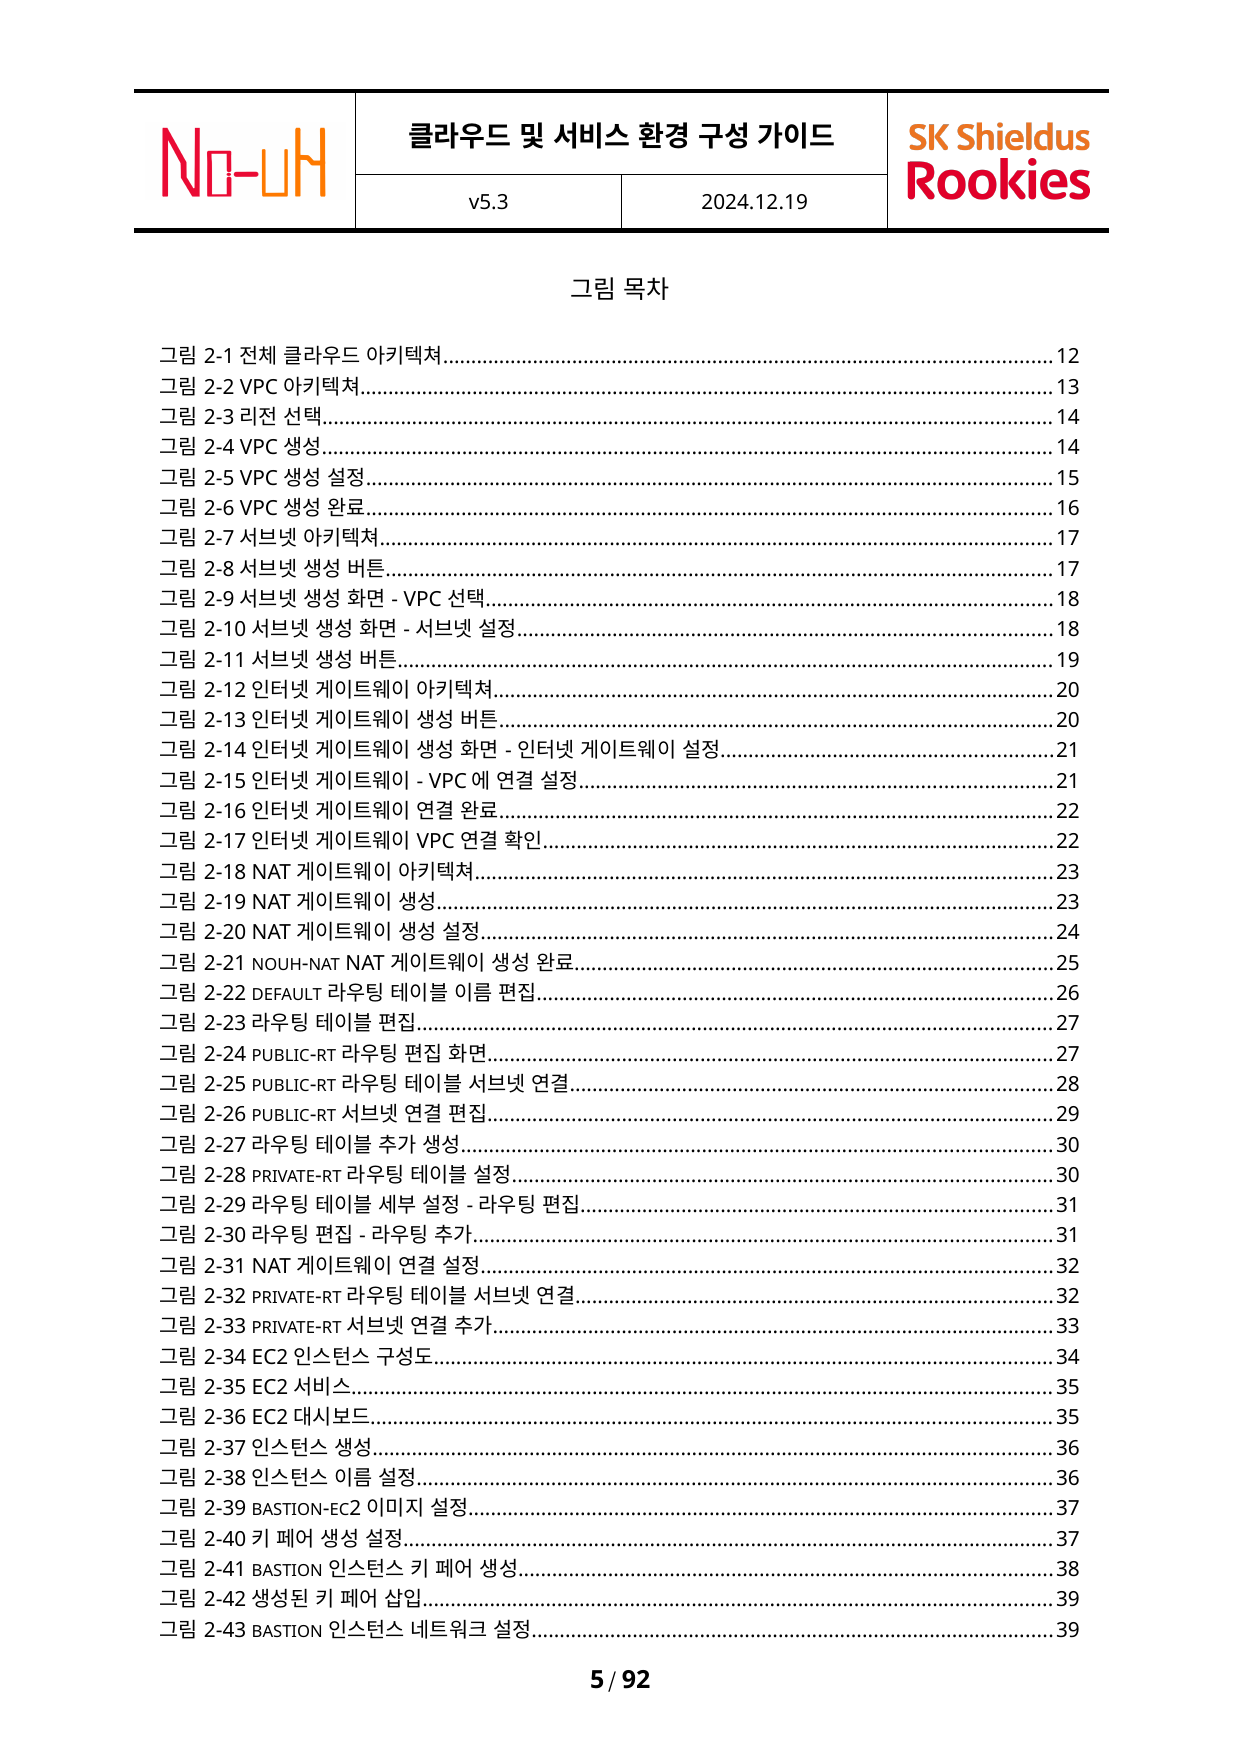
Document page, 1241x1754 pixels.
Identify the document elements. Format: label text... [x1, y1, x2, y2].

text 그림 2-5 VPC 생성 설정 15 [159, 461, 1081, 491]
text 그림 2-2 VPC 아키텍쳐 13 [159, 370, 1081, 400]
text 그림 2-43 bastion 인스턴스 네트워크 설정 39 [159, 1613, 1081, 1643]
text 그림 2-25 public-rt 라우팅 테이블 서브넷 연결 28 [159, 1067, 1081, 1097]
text 그림 2-15 인터넷 게이트웨이 - VPC에 연결 설정 21 [159, 764, 1081, 794]
picture [145, 122, 347, 200]
text 그림 2-14 인터넷 게이트웨이 생성 화면 - 인터넷 게이트웨이 설정 21 [159, 734, 1081, 764]
picture [906, 118, 1090, 204]
text 그림 2-24 public-rt 라우팅 편집 화면 27 [159, 1037, 1081, 1067]
text 그림 2-20 NAT 게이트웨이 생성 설정 24 [159, 916, 1081, 946]
text 그림 2-33 private-rt 서브넷 연결 추가 33 [159, 1310, 1081, 1340]
text 그림 2-26 public-rt 서브넷 연결 편집 29 [159, 1097, 1081, 1128]
text 그림 2-13 인터넷 게이트웨이 생성 버튼 20 [159, 703, 1081, 734]
text 그림 2-1 전체 클라우드 아키텍쳐 12 [159, 340, 1081, 370]
text 그림 목차 [159, 269, 1081, 306]
text 그림 2-42 생성된 키 페어 삽입 39 [159, 1582, 1081, 1613]
text 그림 2-10 서브넷 생성 화면 - 서브넷 설정 18 [159, 612, 1081, 643]
text 그림 2-6 VPC 생성 완료 16 [159, 491, 1081, 522]
text 그림 2-39 bastion-ec2 이미지 설정 37 [159, 1492, 1081, 1522]
text 그림 2-19 NAT 게이트웨이 생성 23 [159, 885, 1081, 916]
text 그림 2-18 NAT 게이트웨이 아키텍쳐 23 [159, 855, 1081, 885]
text 그림 2-28 private-rt 라우팅 테이블 설정 30 [159, 1158, 1081, 1188]
text 그림 2-36 EC2 대시보드 35 [159, 1401, 1081, 1431]
text 그림 2-32 private-rt 라우팅 테이블 서브넷 연결 32 [159, 1279, 1081, 1310]
text 그림 2-30 라우팅 편집 - 라우팅 추가 31 [159, 1219, 1081, 1249]
text 그림 2-9 서브넷 생성 화면 - VPC 선택 18 [159, 582, 1081, 612]
text 그림 2-37 인스턴스 생성 36 [159, 1431, 1081, 1461]
text 그림 2-35 EC2 서비스 35 [159, 1370, 1081, 1401]
text 그림 2-11 서브넷 생성 버튼 19 [159, 643, 1081, 673]
text 그림 2-7 서브넷 아키텍쳐 17 [159, 522, 1081, 552]
text 그림 2-23 라우팅 테이블 편집 27 [159, 1007, 1081, 1037]
text 그림 2-16 인터넷 게이트웨이 연결 완료 22 [159, 794, 1081, 825]
text 그림 2-41 bastion 인스턴스 키 페어 생성 38 [159, 1552, 1081, 1582]
text 그림 2-31 NAT 게이트웨이 연결 설정 32 [159, 1249, 1081, 1279]
text 그림 2-34 EC2 인스턴스 구성도 34 [159, 1340, 1081, 1370]
text 그림 2-12 인터넷 게이트웨이 아키텍쳐 20 [159, 673, 1081, 703]
text 그림 2-40 키 페어 생성 설정 37 [159, 1522, 1081, 1552]
text 그림 2-3 리전 선택 14 [159, 400, 1081, 431]
text 그림 2-38 인스턴스 이름 설정 36 [159, 1461, 1081, 1492]
text 그림 2-29 라우팅 테이블 세부 설정 - 라우팅 편집 31 [159, 1188, 1081, 1219]
text 그림 2-4 VPC 생성 14 [159, 431, 1081, 461]
text 그림 2-17 인터넷 게이트웨이 VPC 연결 확인 22 [159, 825, 1081, 855]
text 그림 2-8 서브넷 생성 버튼 17 [159, 552, 1081, 582]
text 그림 2-22 default 라우팅 테이블 이름 편집 26 [159, 976, 1081, 1007]
text 그림 2-21 nouh-nat NAT 게이트웨이 생성 완료 25 [159, 946, 1081, 976]
text 그림 2-27 라우팅 테이블 추가 생성 30 [159, 1128, 1081, 1158]
